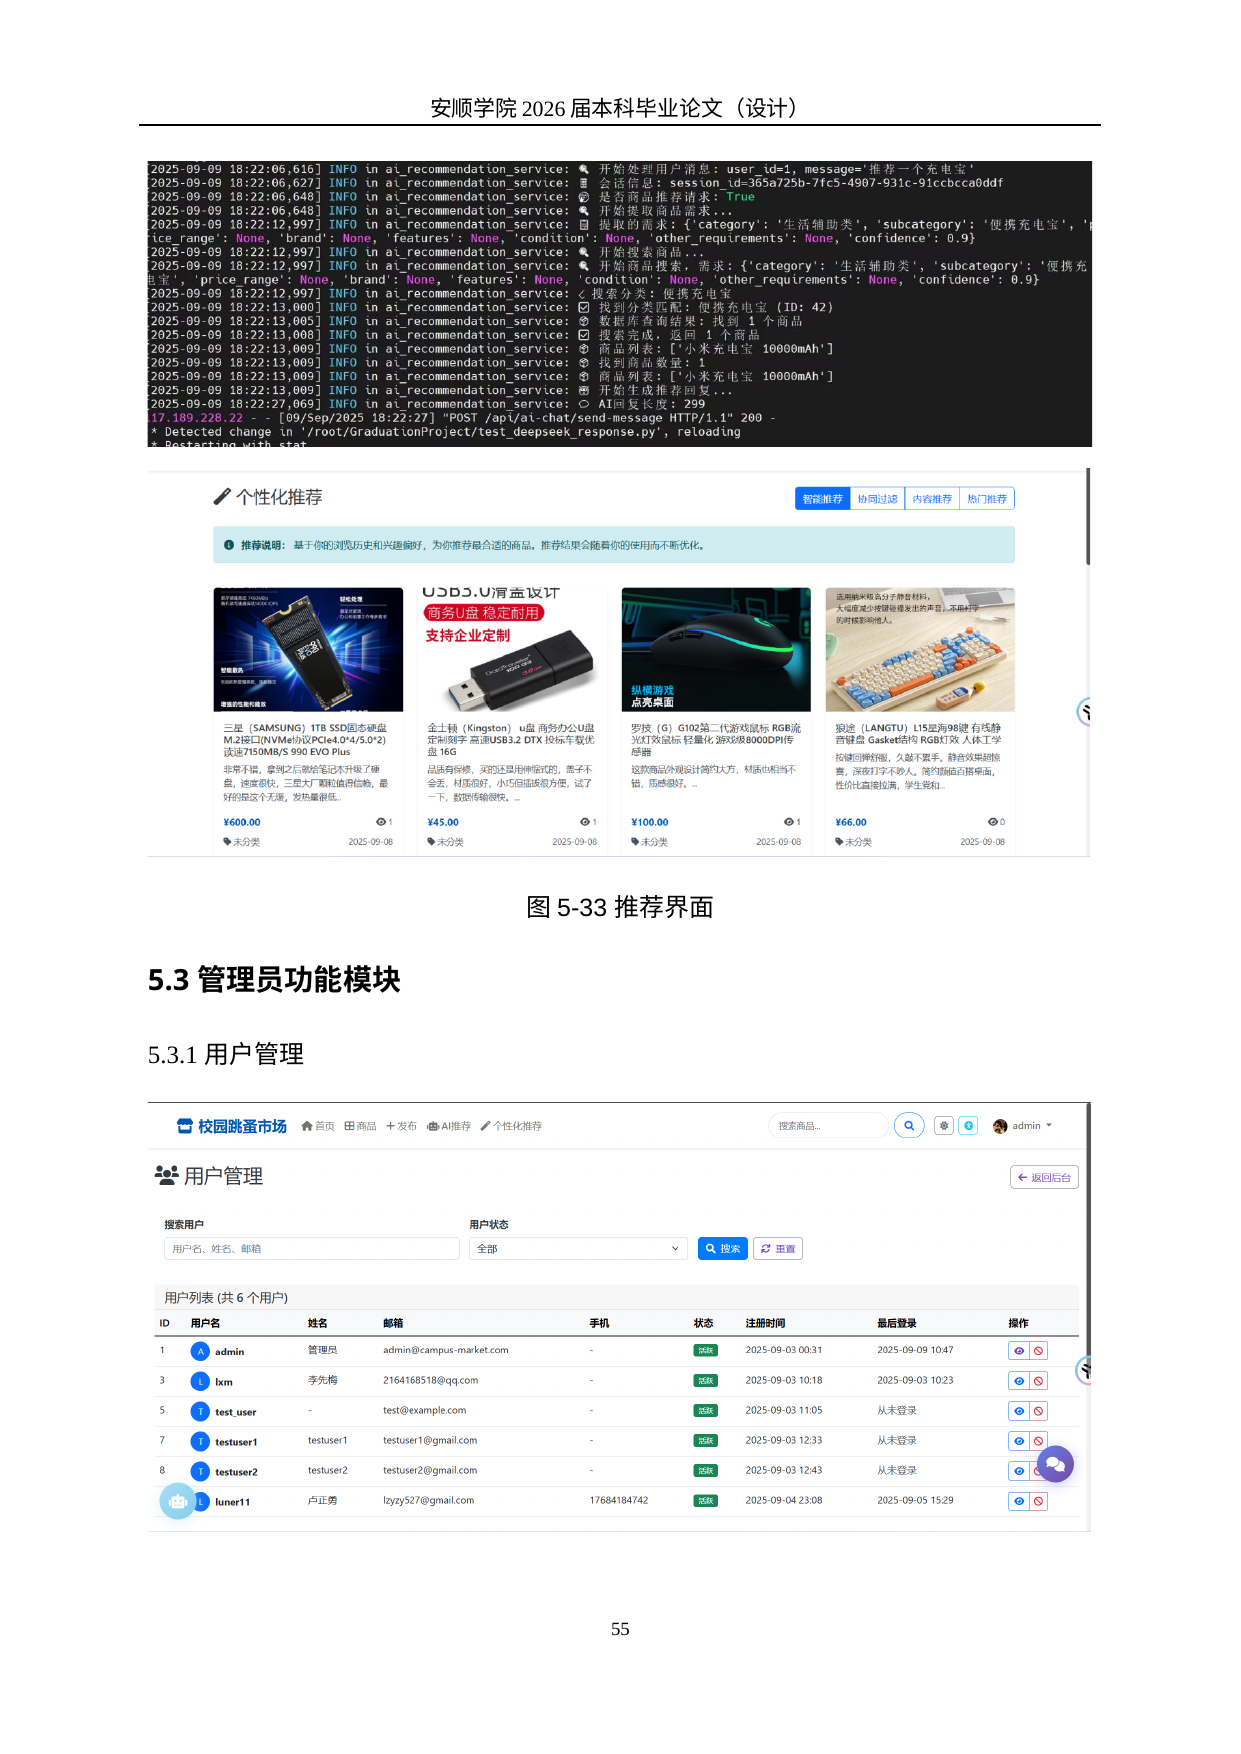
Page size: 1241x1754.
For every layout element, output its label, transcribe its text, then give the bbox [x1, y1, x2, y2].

text 5.3 管理员功能模块 [148, 956, 1092, 999]
text 5.3.1 用户管理 [148, 1020, 1092, 1085]
picture [147, 468, 1091, 857]
picture [147, 1102, 1091, 1532]
picture [147, 161, 1093, 447]
